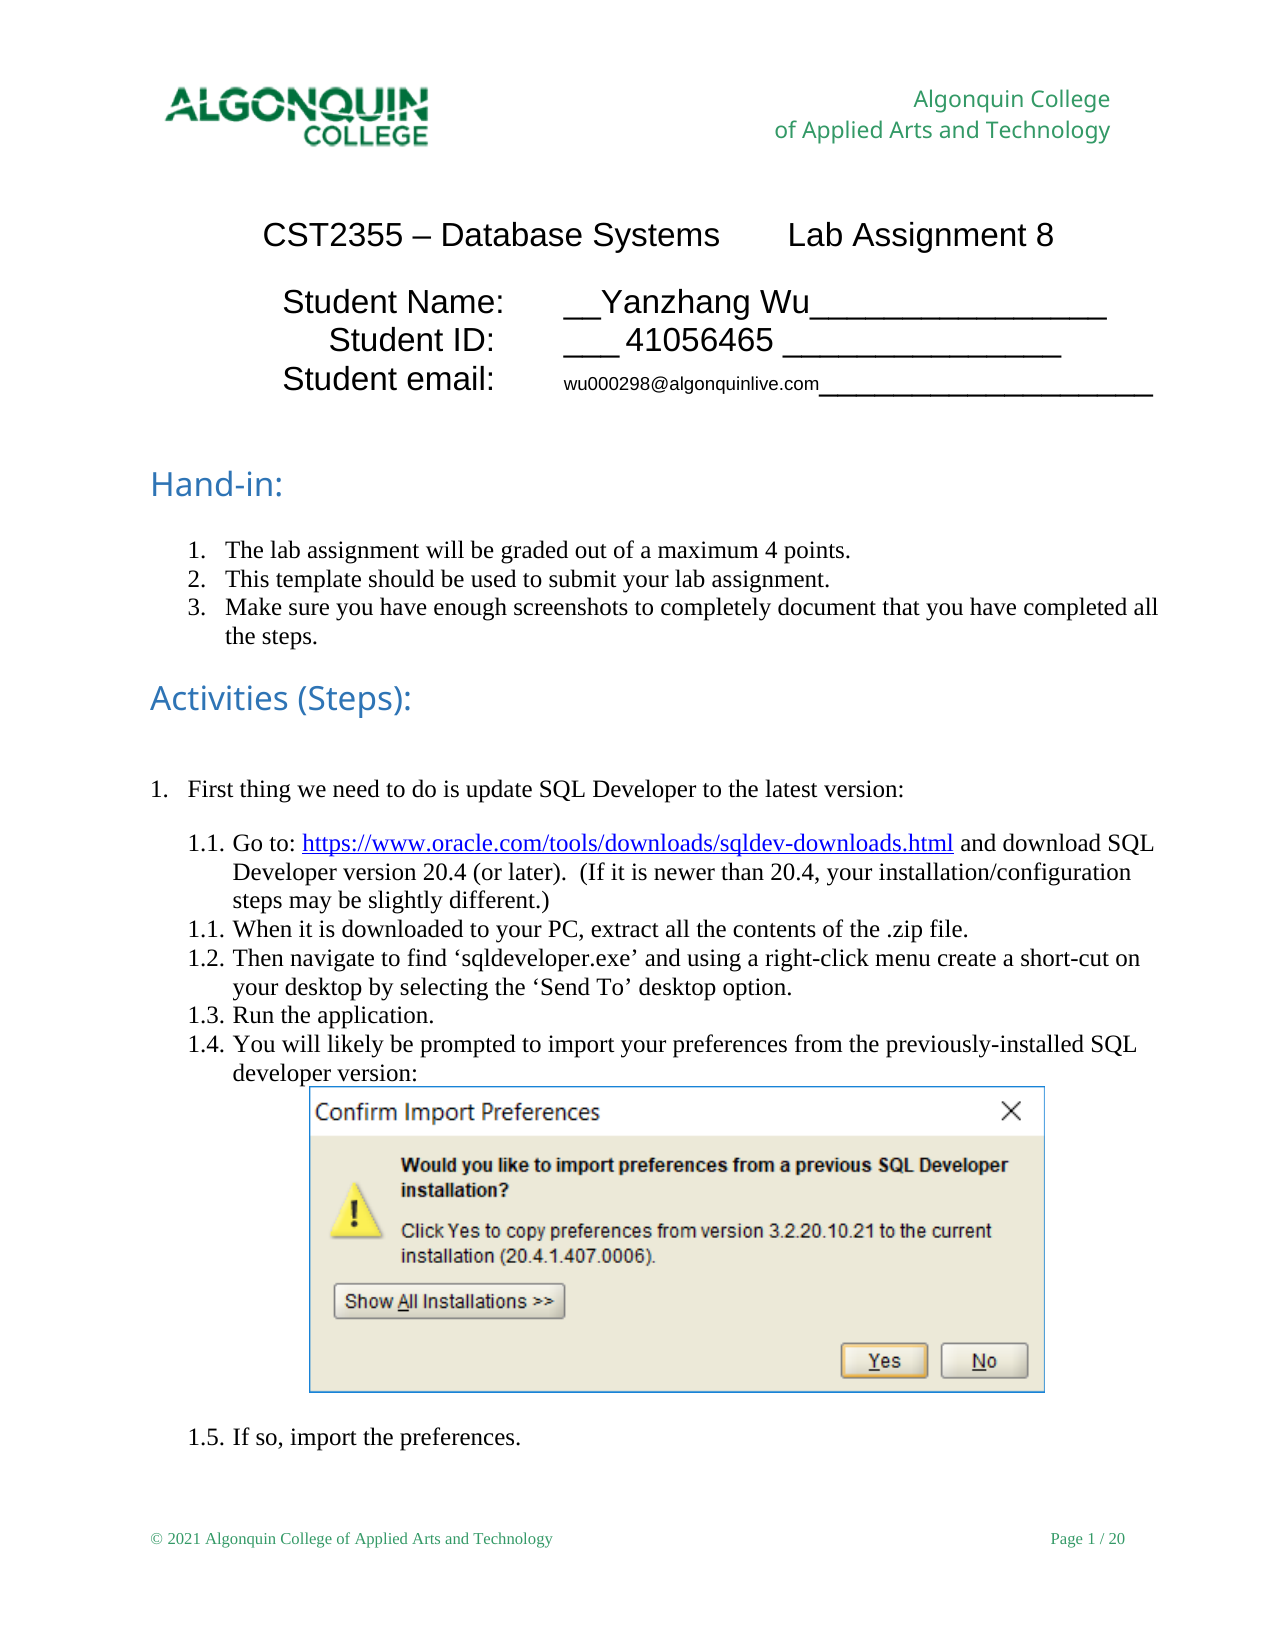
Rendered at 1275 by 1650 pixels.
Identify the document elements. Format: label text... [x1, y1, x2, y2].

text CST2355 – Database Systems Lab Assignment 8 [150, 215, 1167, 253]
text Student ID: ___ 41056465 _______________ [150, 321, 1167, 359]
picture [150, 73, 443, 161]
picture [309, 1086, 1045, 1393]
text Student email: wu000298@algonquinlive.com__________________ [150, 359, 1167, 397]
list Make sure you have enough screenshots to completely document that you have completed all the steps. [187, 592, 1167, 650]
text Student Name: __Yanzhang Wu________________ [150, 282, 1167, 321]
list Go to: https://www.oracle.com/tools/downloads/sqldev-downloads.html and download SQL Developer version 20.4 (or later). (If it is newer than 20.4, your installation/configuration steps may be slightly different.) [187, 828, 1167, 914]
list You will likely be prompted to import your preferences from the previously-installed SQL developer version: [187, 1029, 1167, 1087]
list When it is downloaded to your PC, extract all the contents of the .zip file. [187, 914, 1167, 943]
list The lab assignment will be graded out of a maximum 4 points. [187, 535, 1167, 564]
list If so, import the preferences. [187, 1422, 1167, 1450]
subtitle Hand-in: [150, 461, 1167, 506]
subtitle Activities (Steps): [150, 675, 1167, 720]
list Then navigate to find ‘sqldeveloper.exe’ and using a right-click menu create a short-cut on your desktop by selecting the ‘Send To’ desktop option. [187, 943, 1167, 1000]
list Run the application. [187, 1000, 1167, 1029]
list This template should be used to submit your lab assignment. [187, 564, 1167, 592]
list First thing we need to do is update SQL Developer to the latest version: [150, 774, 1167, 803]
